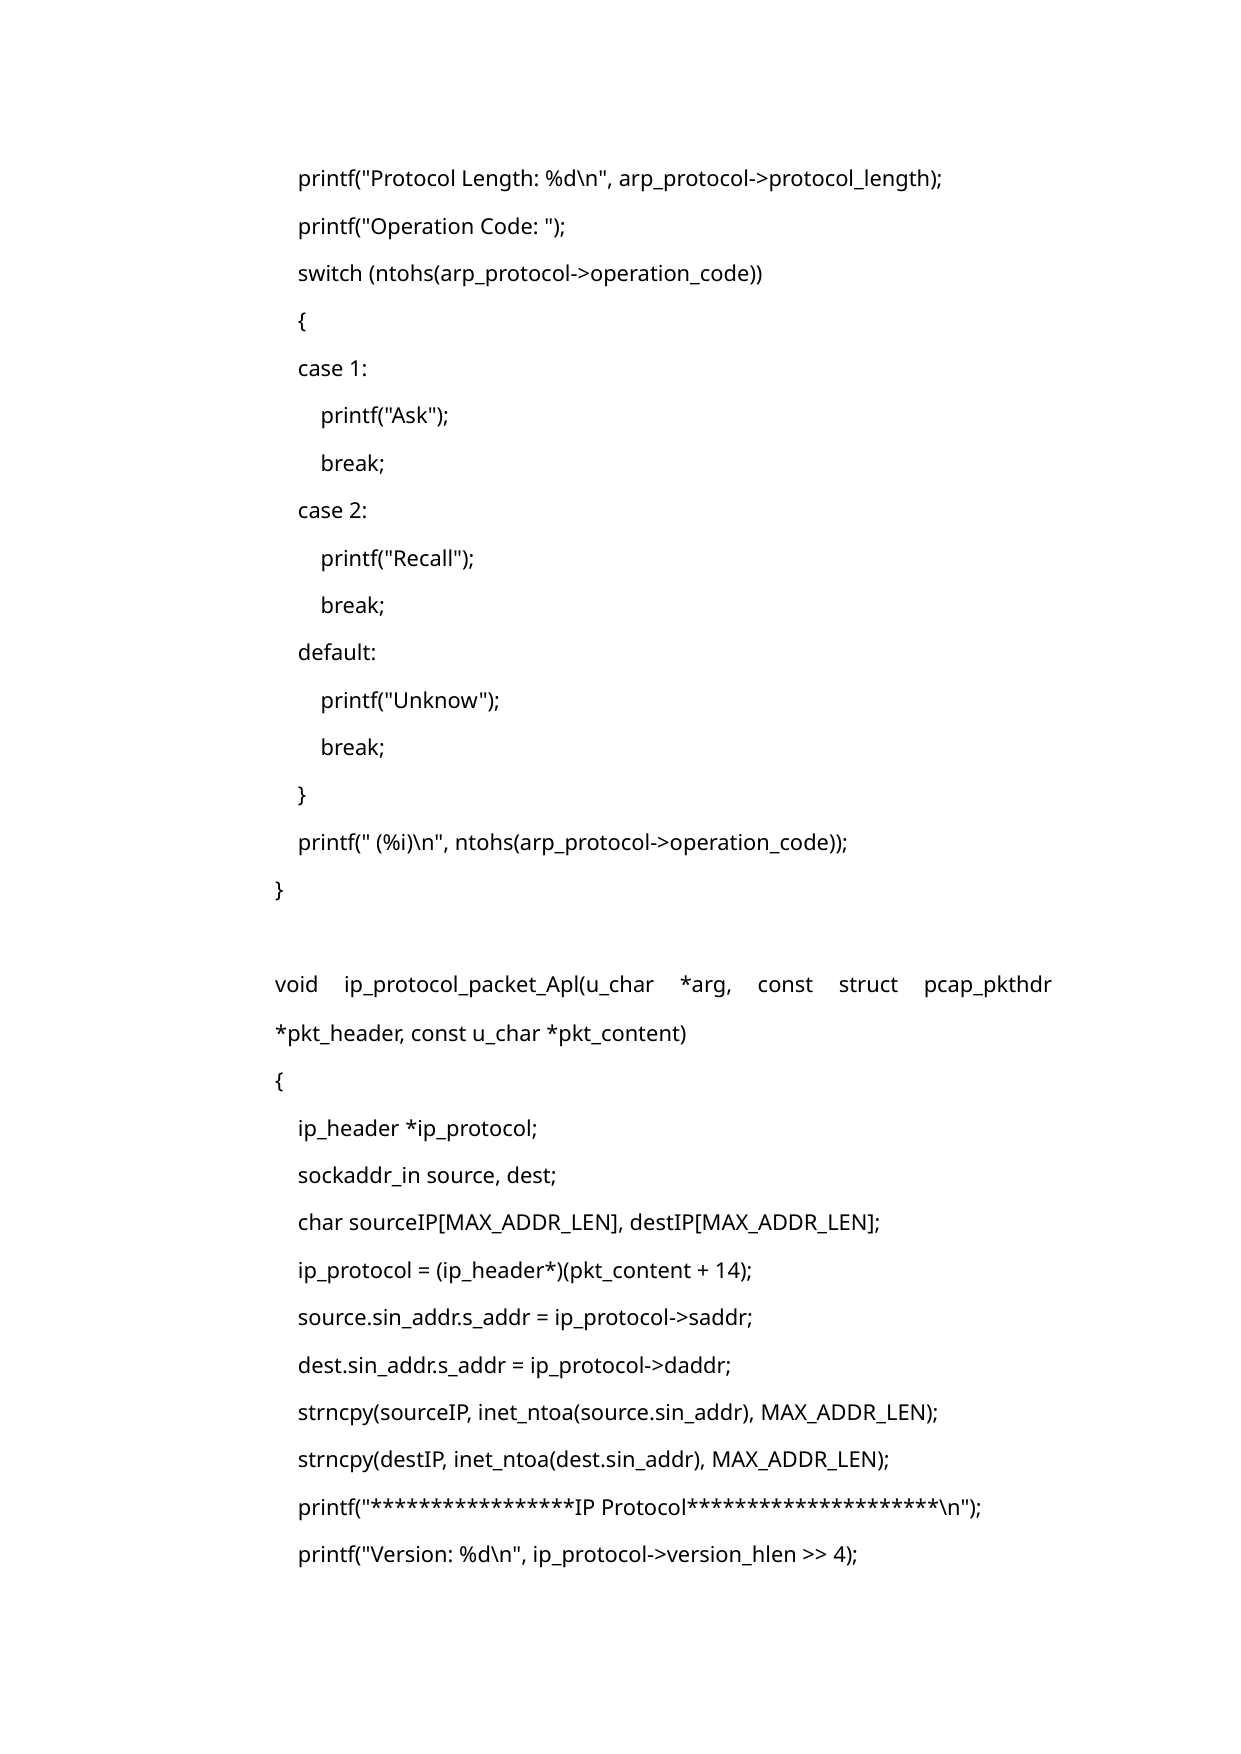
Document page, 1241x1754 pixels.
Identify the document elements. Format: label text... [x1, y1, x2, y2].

text case 1: [275, 352, 1053, 384]
text printf("*****************IP Protocol*********************\n"); [275, 1490, 1053, 1523]
text ip_protocol = (ip_header*)(pkt_content + 14); [275, 1253, 1053, 1286]
text char sourceIP[MAX_ADDR_LEN], destIP[MAX_ADDR_LEN]; [275, 1206, 1053, 1238]
text sockaddr_in source, dest; [275, 1159, 1053, 1191]
text printf("Recall"); [275, 541, 1053, 574]
text printf("Operation Code: "); [275, 209, 1053, 242]
text } [275, 873, 1053, 905]
text printf("Version: %d\n", ip_protocol->version_hlen >> 4); [275, 1538, 1053, 1570]
text printf("Ask"); [275, 399, 1053, 431]
text break; [275, 588, 1053, 621]
text default: [275, 636, 1053, 668]
text break; [275, 731, 1053, 763]
text case 2: [275, 494, 1053, 526]
text printf("Protocol Length: %d\n", arp_protocol->protocol_length); [275, 162, 1053, 194]
text strncpy(sourceIP, inet_ntoa(source.sin_addr), MAX_ADDR_LEN); [275, 1396, 1053, 1428]
text strncpy(destIP, inet_ntoa(dest.sin_addr), MAX_ADDR_LEN); [275, 1443, 1053, 1476]
text source.sin_addr.s_addr = ip_protocol->saddr; [275, 1301, 1053, 1333]
text { [275, 304, 1053, 337]
text break; [275, 446, 1053, 479]
text } [275, 778, 1053, 811]
text ip_header *ip_protocol; [275, 1111, 1053, 1144]
text dest.sin_addr.s_addr = ip_protocol->daddr; [275, 1348, 1053, 1381]
text printf("Unknow"); [275, 683, 1053, 716]
text printf(" (%i)\n", ntohs(arp_protocol->operation_code)); [275, 826, 1053, 858]
text { [275, 1064, 1053, 1096]
text switch (ntohs(arp_protocol->operation_code)) [275, 257, 1053, 289]
text void ip_protocol_packet_Apl(u_char *arg, const struct pcap_pkthdr *pkt_header, const u_char *pkt_content) [275, 968, 1053, 1049]
